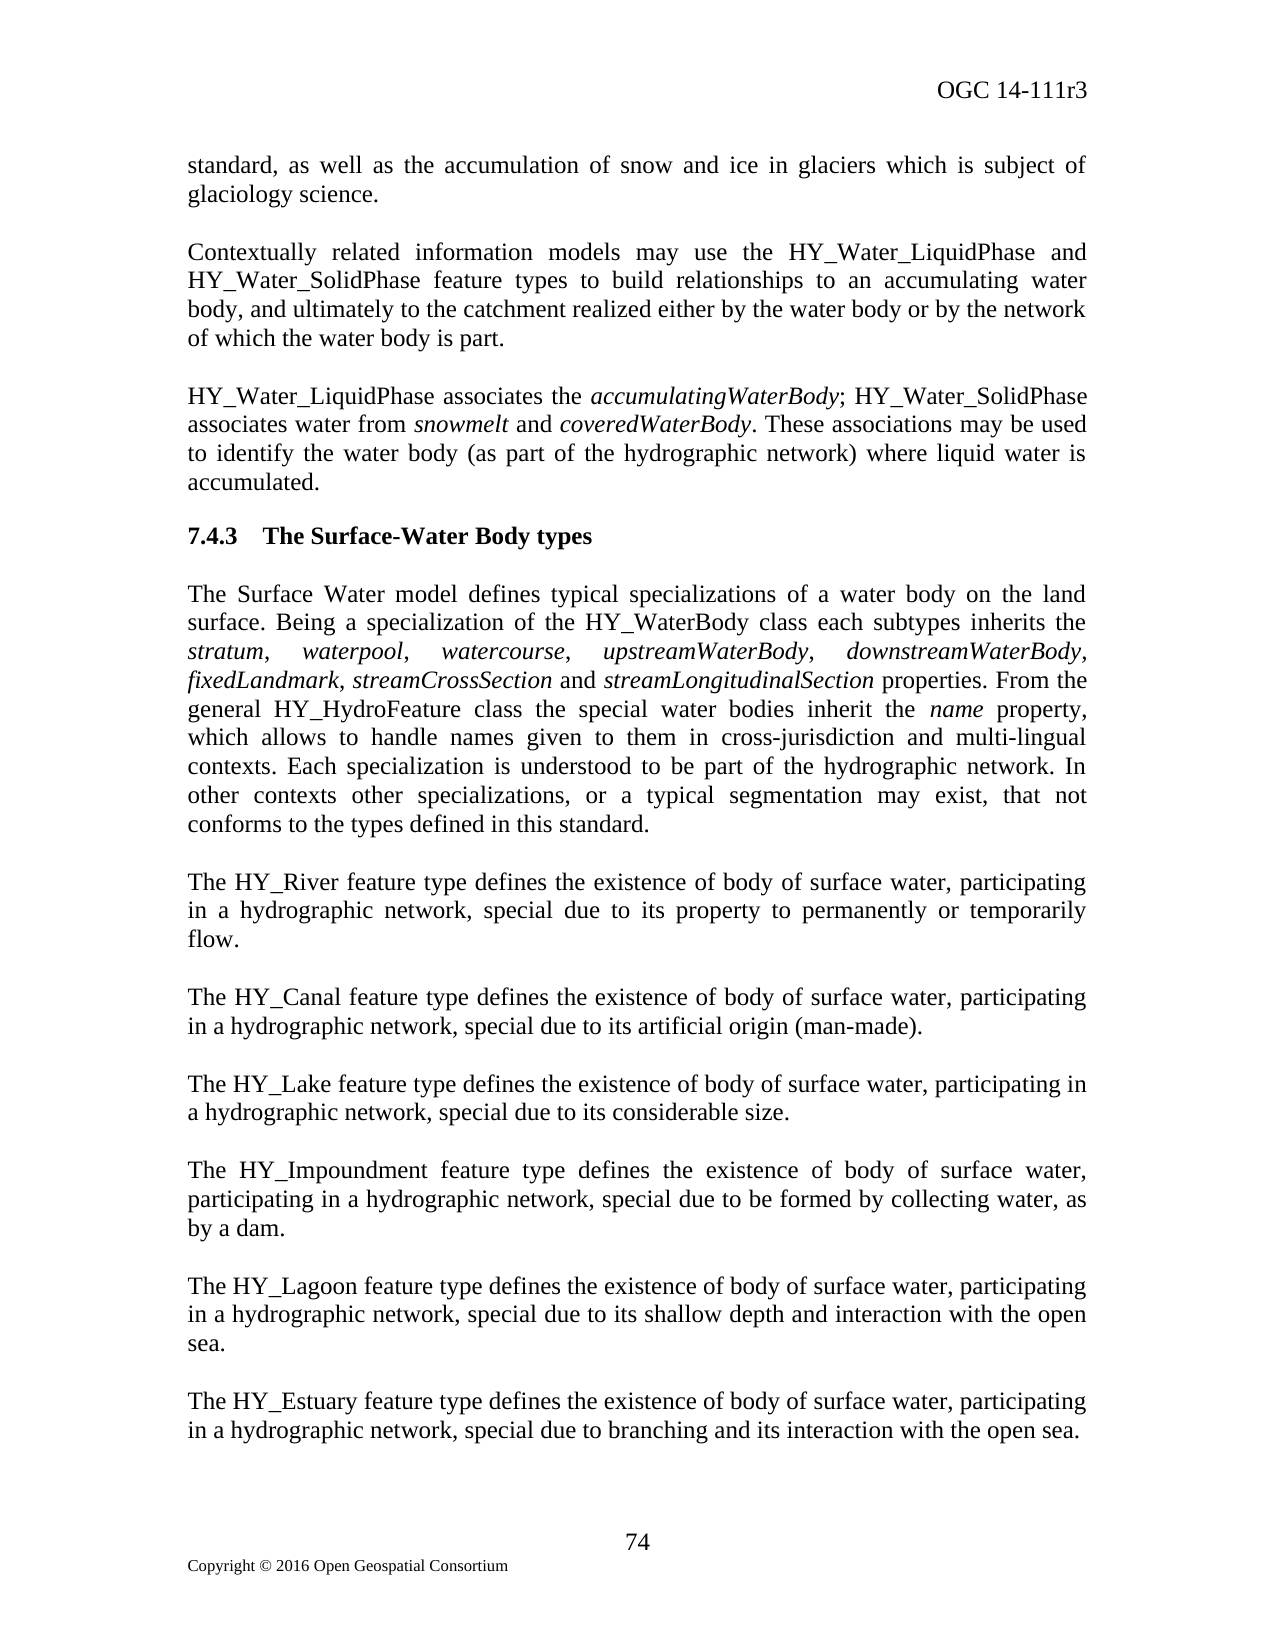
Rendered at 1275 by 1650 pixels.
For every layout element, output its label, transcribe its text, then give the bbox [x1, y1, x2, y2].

text The HY_Estuary feature type defines the existence of body of surface water, participating in a hydrographic network, special due to branching and its interaction with the open sea. [187, 1386, 1087, 1444]
text The HY_Lagoon feature type defines the existence of body of surface water, participating in a hydrographic network, special due to its shallow depth and interaction with the open sea. [187, 1271, 1087, 1357]
subtitle The Surface-Water Body types [187, 521, 1087, 549]
text Contextually related information models may use the HY_Water_LiquidPhase and HY_Water_SolidPhase feature types to build relationships to an accumulating water body, and ultimately to the catchment realized either by the water body or by the network of which the water body is part. [187, 237, 1087, 352]
text The HY_Impoundment feature type defines the existence of body of surface water, participating in a hydrographic network, special due to be formed by collecting water, as by a dam. [187, 1155, 1087, 1242]
text The Surface Water model defines typical specializations of a water body on the land surface. Being a specialization of the HY_WaterBody class each subtypes inherits the stratum, waterpool, watercourse, upstreamWaterBody, downstreamWaterBody, fixedLandmark, streamCrossSection and streamLongitudinalSection properties. From the general HY_HydroFeature class the special water bodies inherit the name property, which allows to handle names given to them in cross-jurisdiction and multi-lingual contexts. Each specialization is understood to be part of the hydrographic network. In other contexts other specializations, or a typical segmentation may exist, that not conforms to the types defined in this standard. [187, 579, 1087, 837]
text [187, 150, 1087, 207]
text The HY_Lake feature type defines the existence of body of surface water, participating in a hydrographic network, special due to its considerable size. [187, 1069, 1087, 1126]
text The HY_River feature type defines the existence of body of surface water, participating in a hydrographic network, special due to its property to permanently or temporarily flow. [187, 867, 1087, 953]
text The HY_Canal feature type defines the existence of body of surface water, participating in a hydrographic network, special due to its artificial origin (man-made). [187, 982, 1087, 1039]
text HY_Water_LiquidPhase associates the accumulatingWaterBody; HY_Water_SolidPhase associates water from snowmelt and coveredWaterBody. These associations may be used to identify the water body (as part of the hydrographic network) where liquid water is accumulated. [187, 381, 1087, 496]
